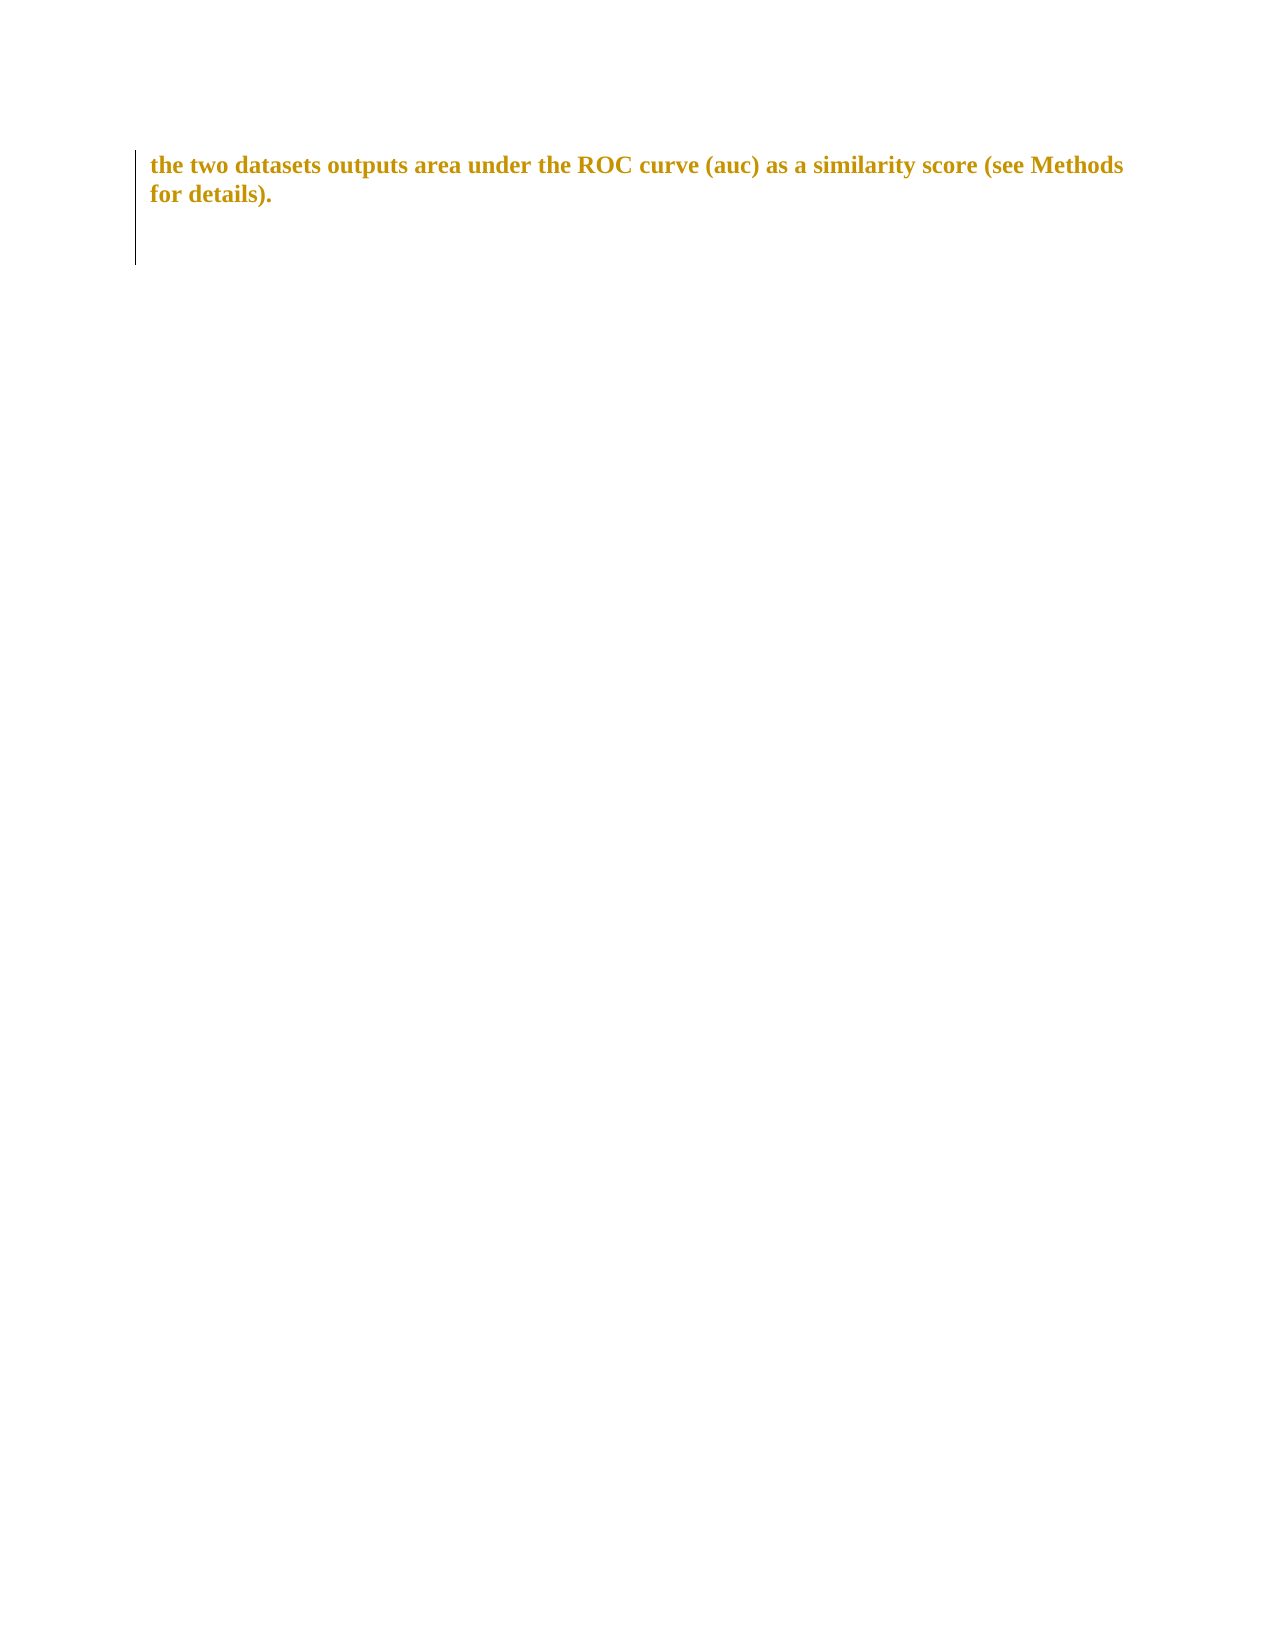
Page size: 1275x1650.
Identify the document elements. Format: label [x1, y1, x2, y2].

text [150, 150, 1125, 207]
